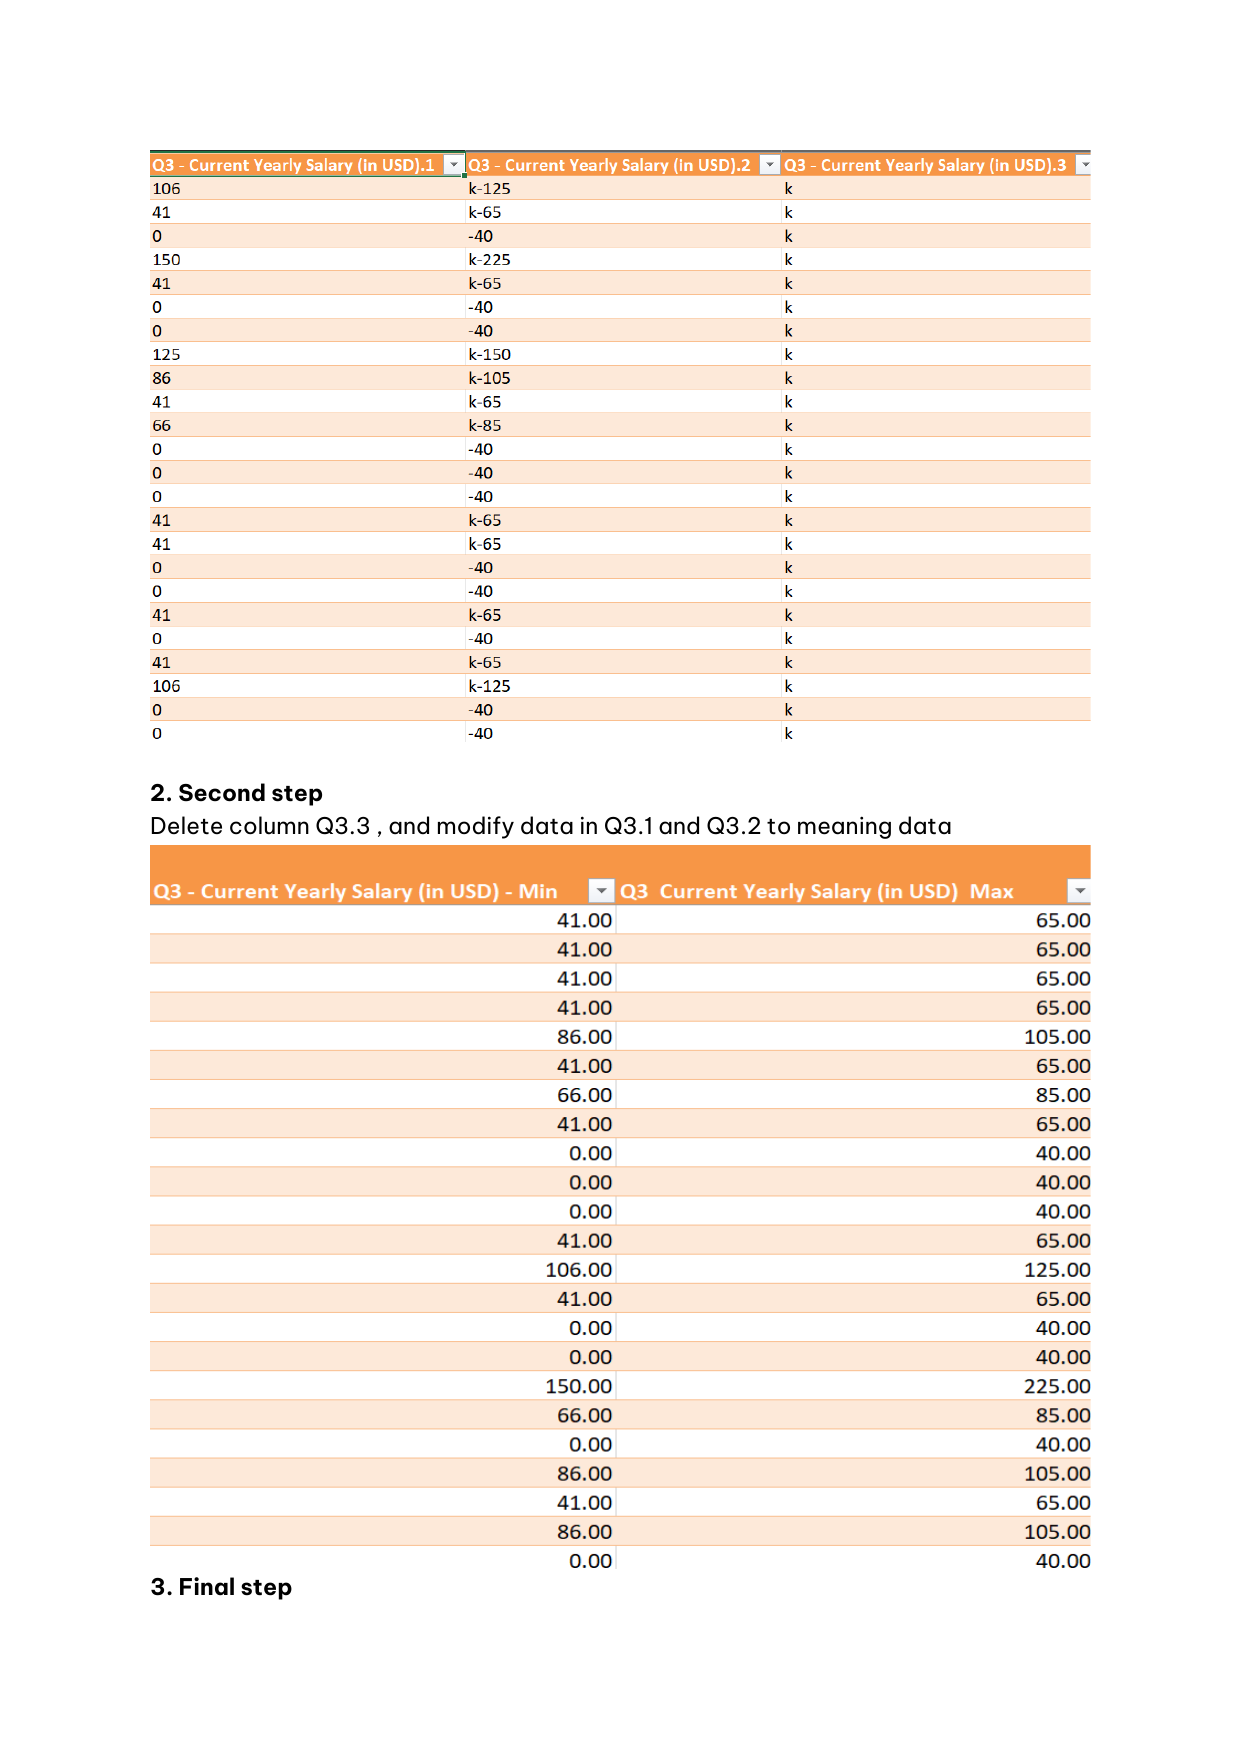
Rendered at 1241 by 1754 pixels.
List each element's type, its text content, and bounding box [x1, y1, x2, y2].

text 2. Second step [150, 778, 1090, 807]
picture [150, 150, 1091, 742]
picture [150, 845, 1091, 1569]
text 3. Final step [150, 1573, 1090, 1602]
text Delete column Q3.3 , and modify data in Q3.1 and Q3.2 to meaning data [150, 812, 1090, 841]
